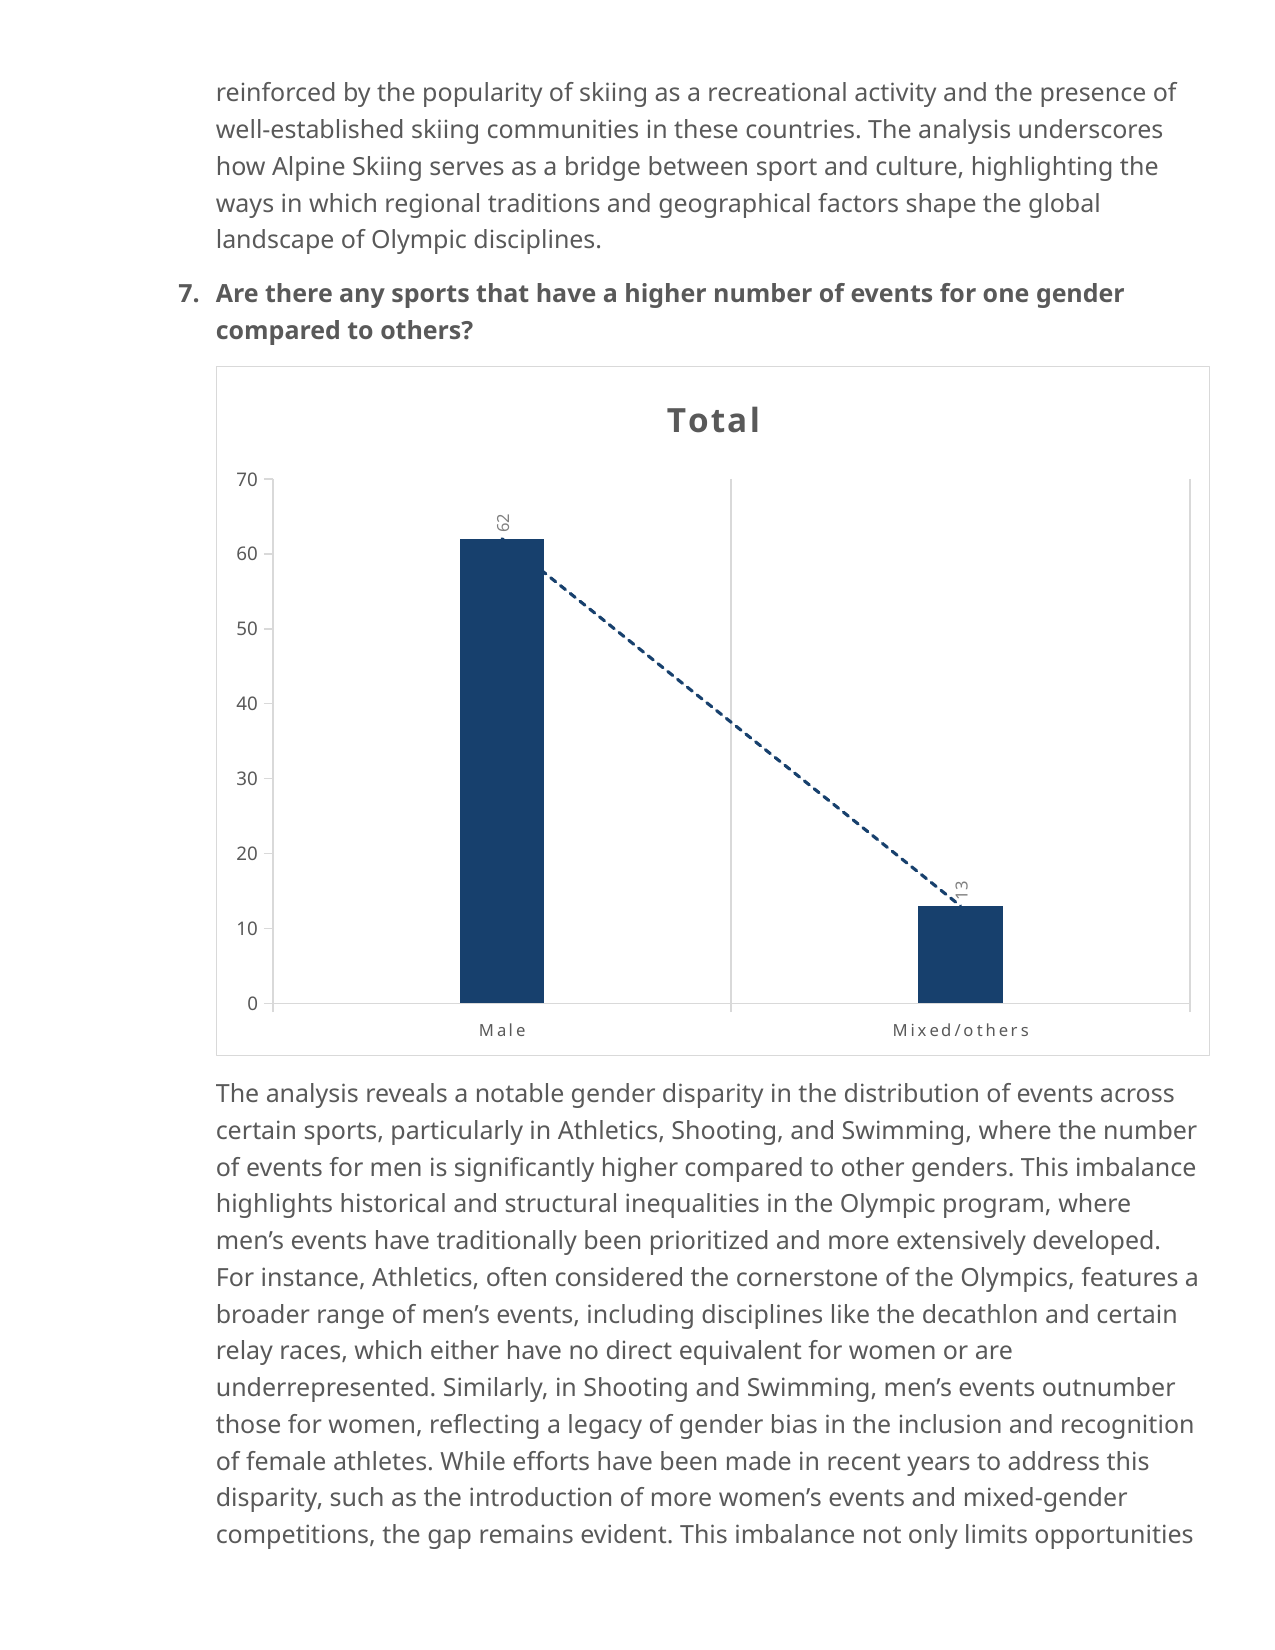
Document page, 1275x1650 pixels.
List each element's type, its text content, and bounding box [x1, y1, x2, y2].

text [216, 75, 1200, 256]
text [216, 1076, 1200, 1551]
list Are there any sports that have a higher number of events for one gender compared to others? [178, 276, 1200, 346]
